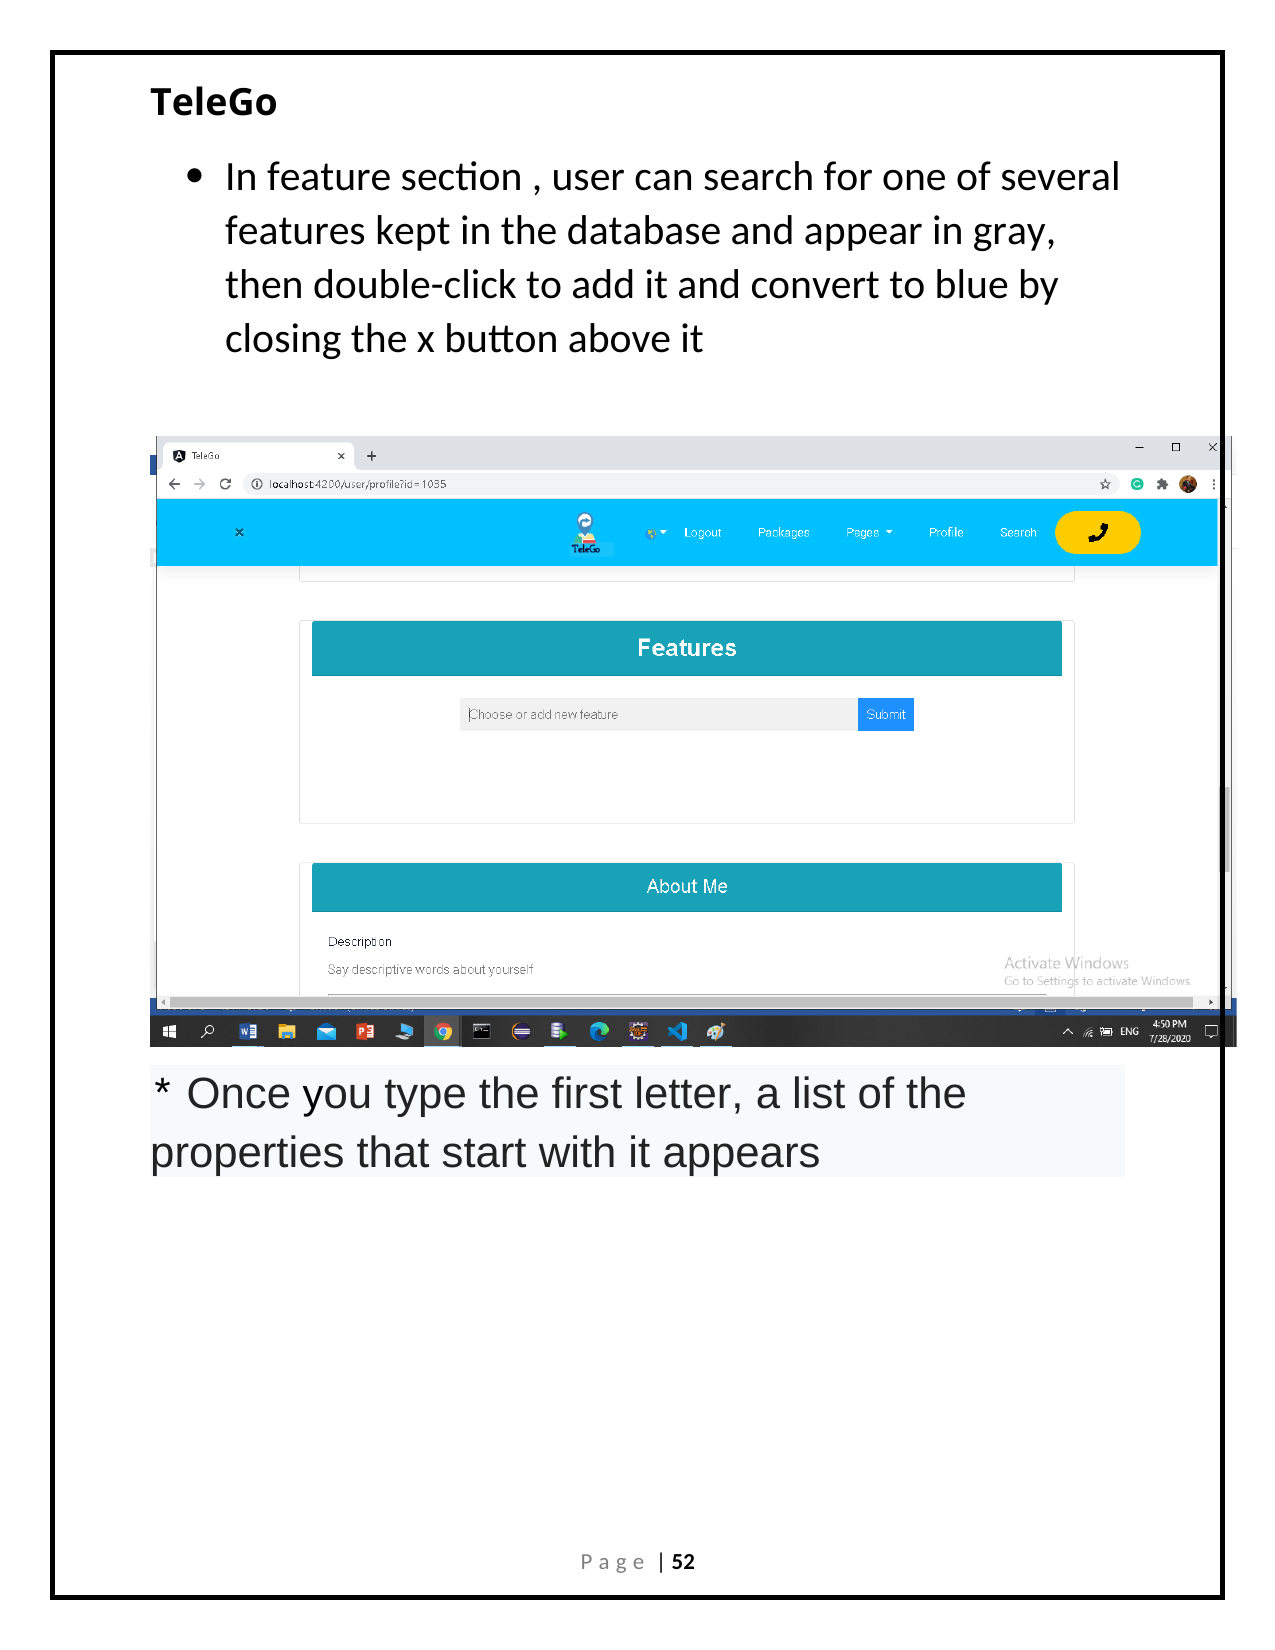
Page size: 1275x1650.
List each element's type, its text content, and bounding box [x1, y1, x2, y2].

picture [1225, 436, 1237, 1047]
picture [150, 436, 1220, 1047]
text * Once you type the first letter, a list of the properties that start with it appears [150, 1065, 1125, 1177]
list In feature section , user can search for one of several features kept in the database and appear in gray, then double-click to add it and convert to blue by closing the x button above it [187, 150, 1125, 362]
